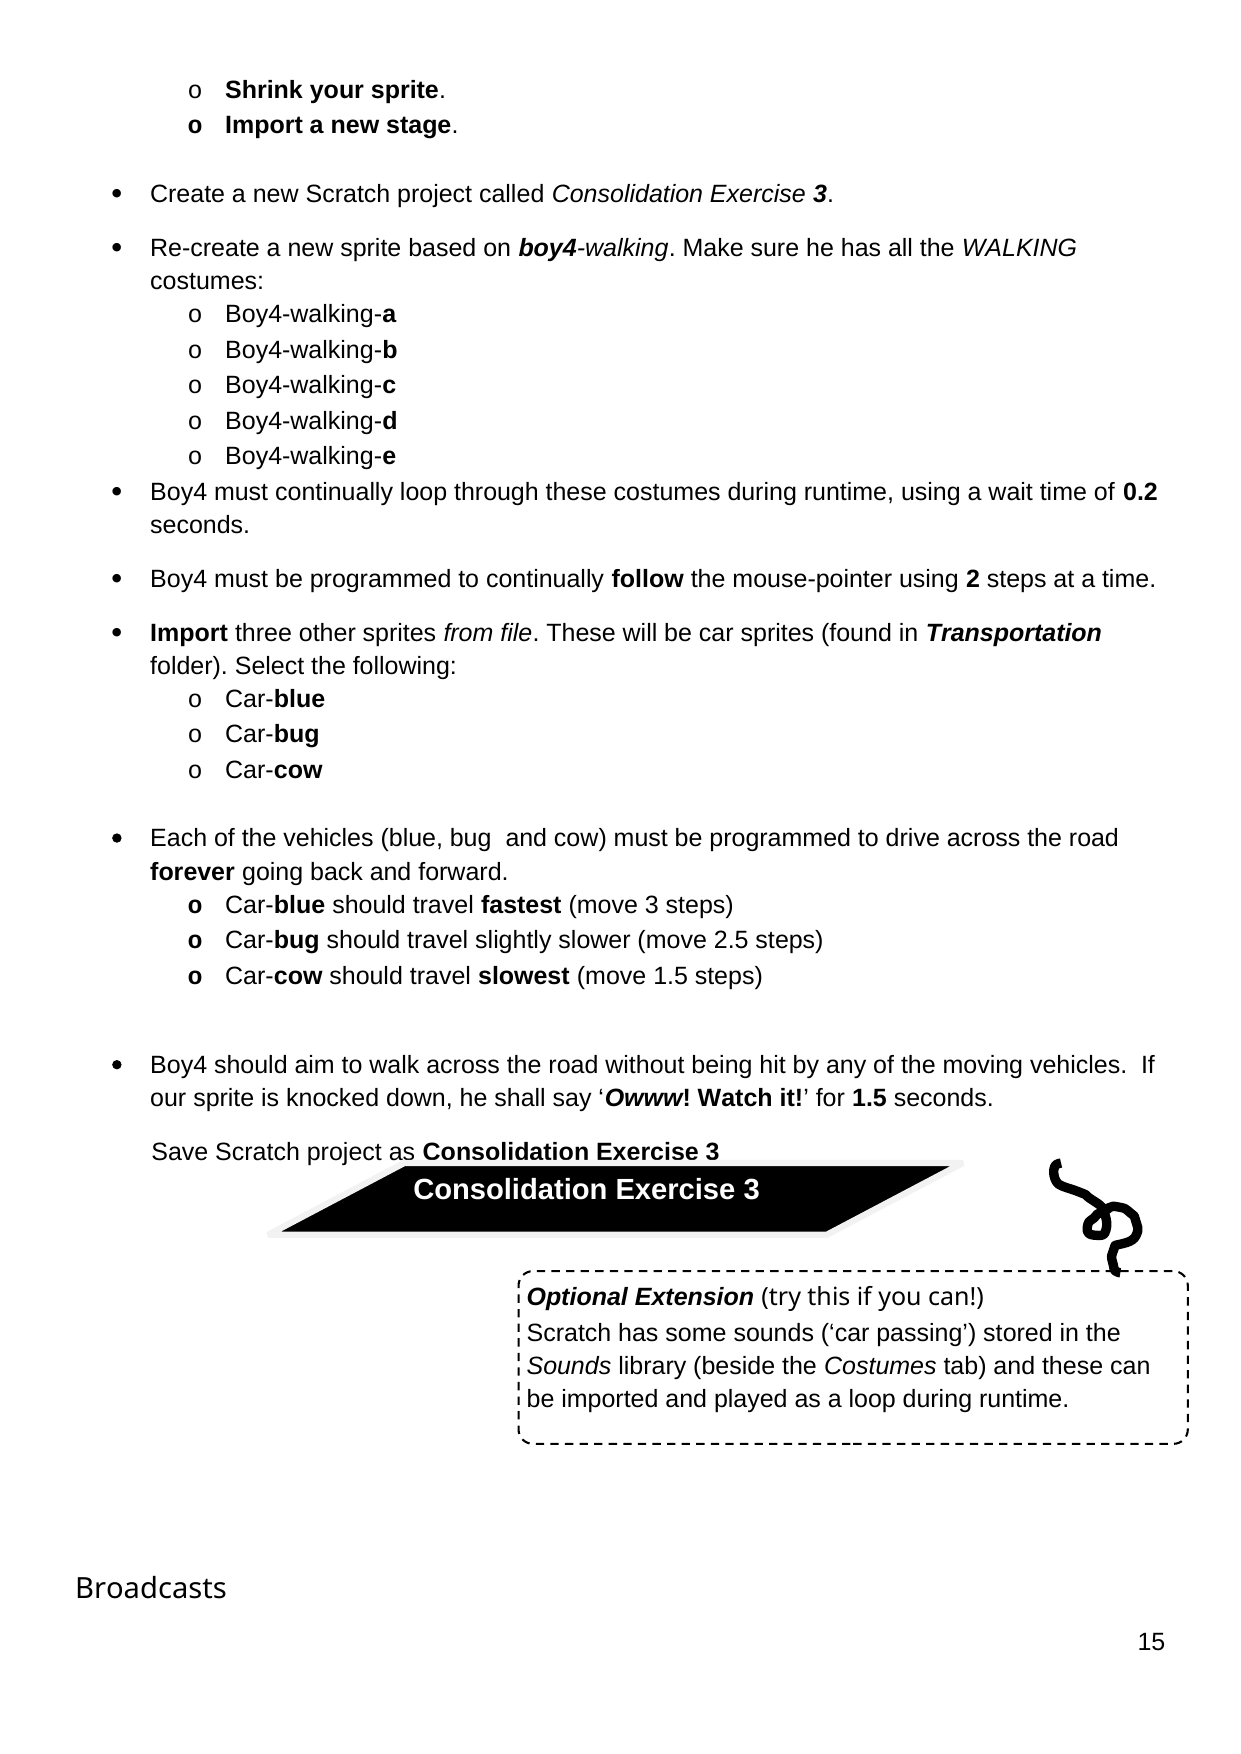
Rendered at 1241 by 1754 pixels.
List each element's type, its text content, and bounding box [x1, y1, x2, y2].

list Car-bug [187, 719, 1165, 750]
list Boy4-walking-e [187, 441, 1165, 472]
list Car-blue [187, 684, 1165, 715]
list Car-cow [187, 755, 1165, 786]
list Boy4 must continually loop through these costumes during runtime, using a wait time of 0.2 seconds. [112, 477, 1165, 539]
text Broadcasts [75, 1568, 1165, 1607]
list Each of the vehicles (blue, bug and cow) must be programmed to drive across the road forever going back and forward. [112, 823, 1165, 885]
list Boy4-walking-a [187, 299, 1165, 330]
list Create a new Scratch project called Consolidation Exercise 3. [112, 179, 1165, 208]
list Boy4 must be programmed to continually follow the mouse-pointer using 2 steps at a time. [112, 564, 1165, 593]
list Boy4 should aim to walk across the road without being hit by any of the moving vehicles. If our sprite is knocked down, he shall say ‘Owww! Watch it!’ for 1.5 seconds. [112, 1050, 1165, 1112]
list Boy4-walking-b [187, 335, 1165, 366]
list Import a new stage. [187, 111, 1165, 141]
list Car-blue should travel fastest (move 3 steps) [187, 889, 1165, 921]
list Boy4-walking-c [187, 370, 1165, 401]
list Re-create a new sprite based on boy4-walking. Make sure he has all the WALKING costumes: [112, 233, 1165, 295]
list Car-bug should travel slightly slower (move 2.5 steps) [187, 925, 1165, 956]
list Import three other sprites from file. These will be car sprites (found in Transportation folder). Select the following: [112, 618, 1165, 679]
list Boy4-walking-d [187, 406, 1165, 437]
list Shrink your sprite. [187, 75, 1165, 106]
list Car-cow should travel slowest (move 1.5 steps) [187, 961, 1165, 992]
text Save Scratch project as Consolidation Exercise 3 [75, 1137, 1165, 1166]
